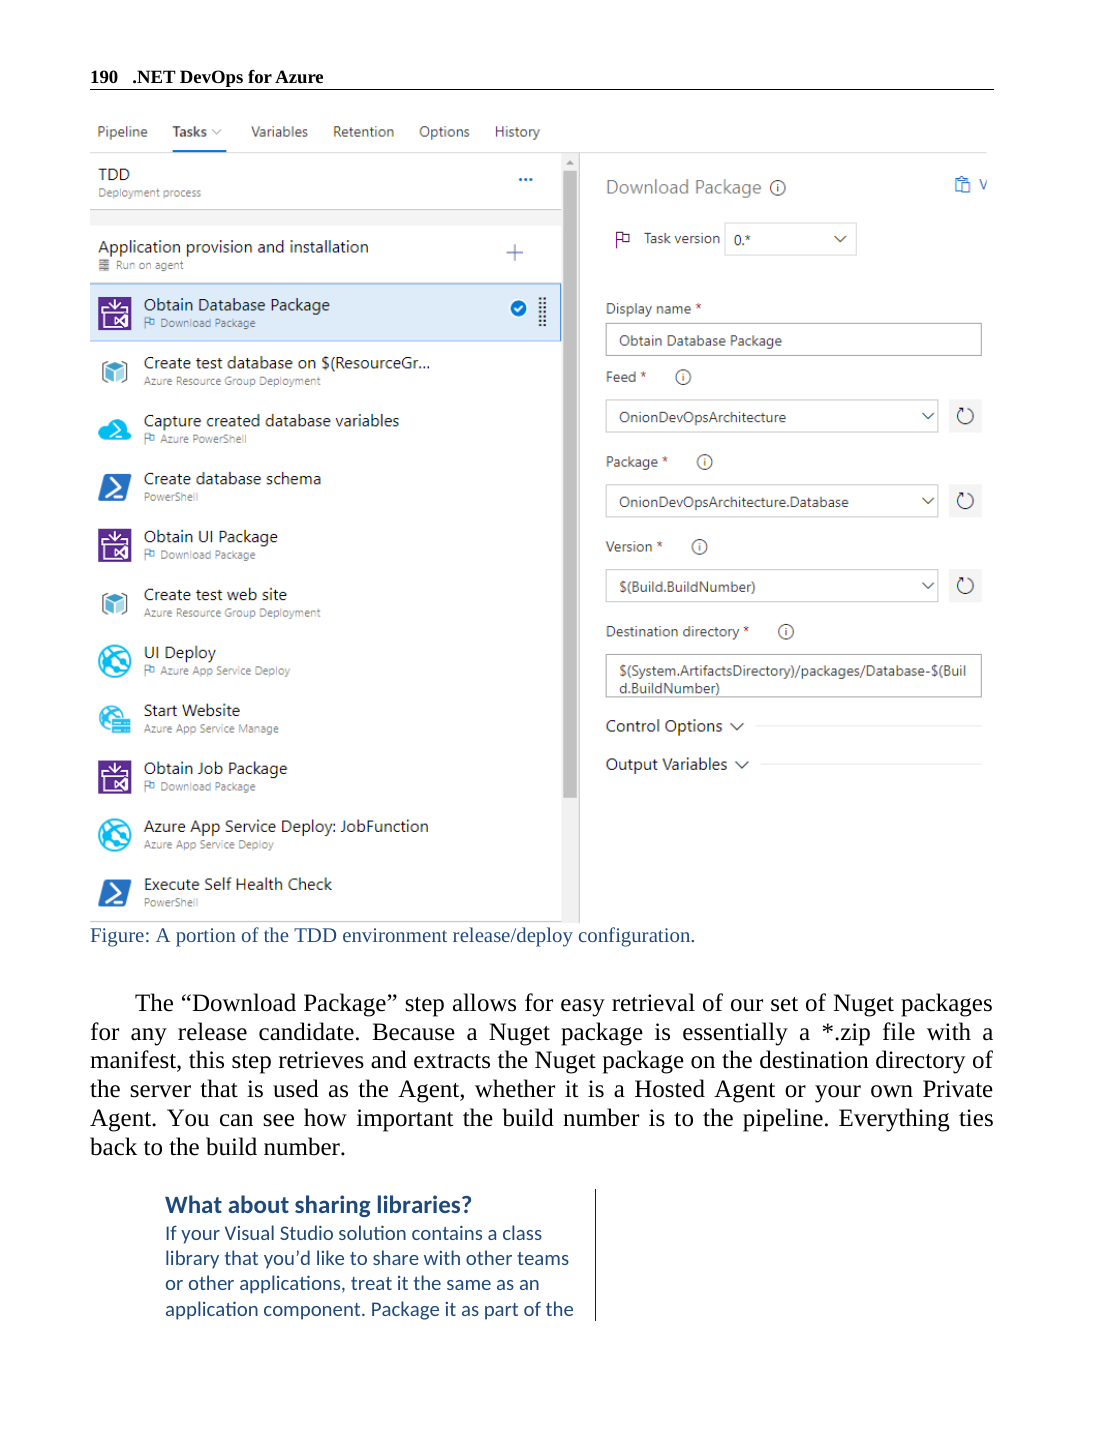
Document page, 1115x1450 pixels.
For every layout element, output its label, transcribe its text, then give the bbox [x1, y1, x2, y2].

text What about sharing libraries? [165, 1189, 595, 1220]
text The “Download Package” step allows for easy retrieval of our set of Nuget packages for any release candidate. Because a Nuget package is essentially a *.zip file with a manifest, this step retrieves and extracts the Nuget package on the destination directory of the server that is used as the Agent, whether it is a Hosted Agent or your own Private Agent. You can see how important the build number is to the pipeline. Everything ties back to the build number. [90, 988, 994, 1161]
picture [90, 119, 987, 923]
text Figure: A portion of the TDD environment release/deploy configuration. [90, 923, 994, 947]
